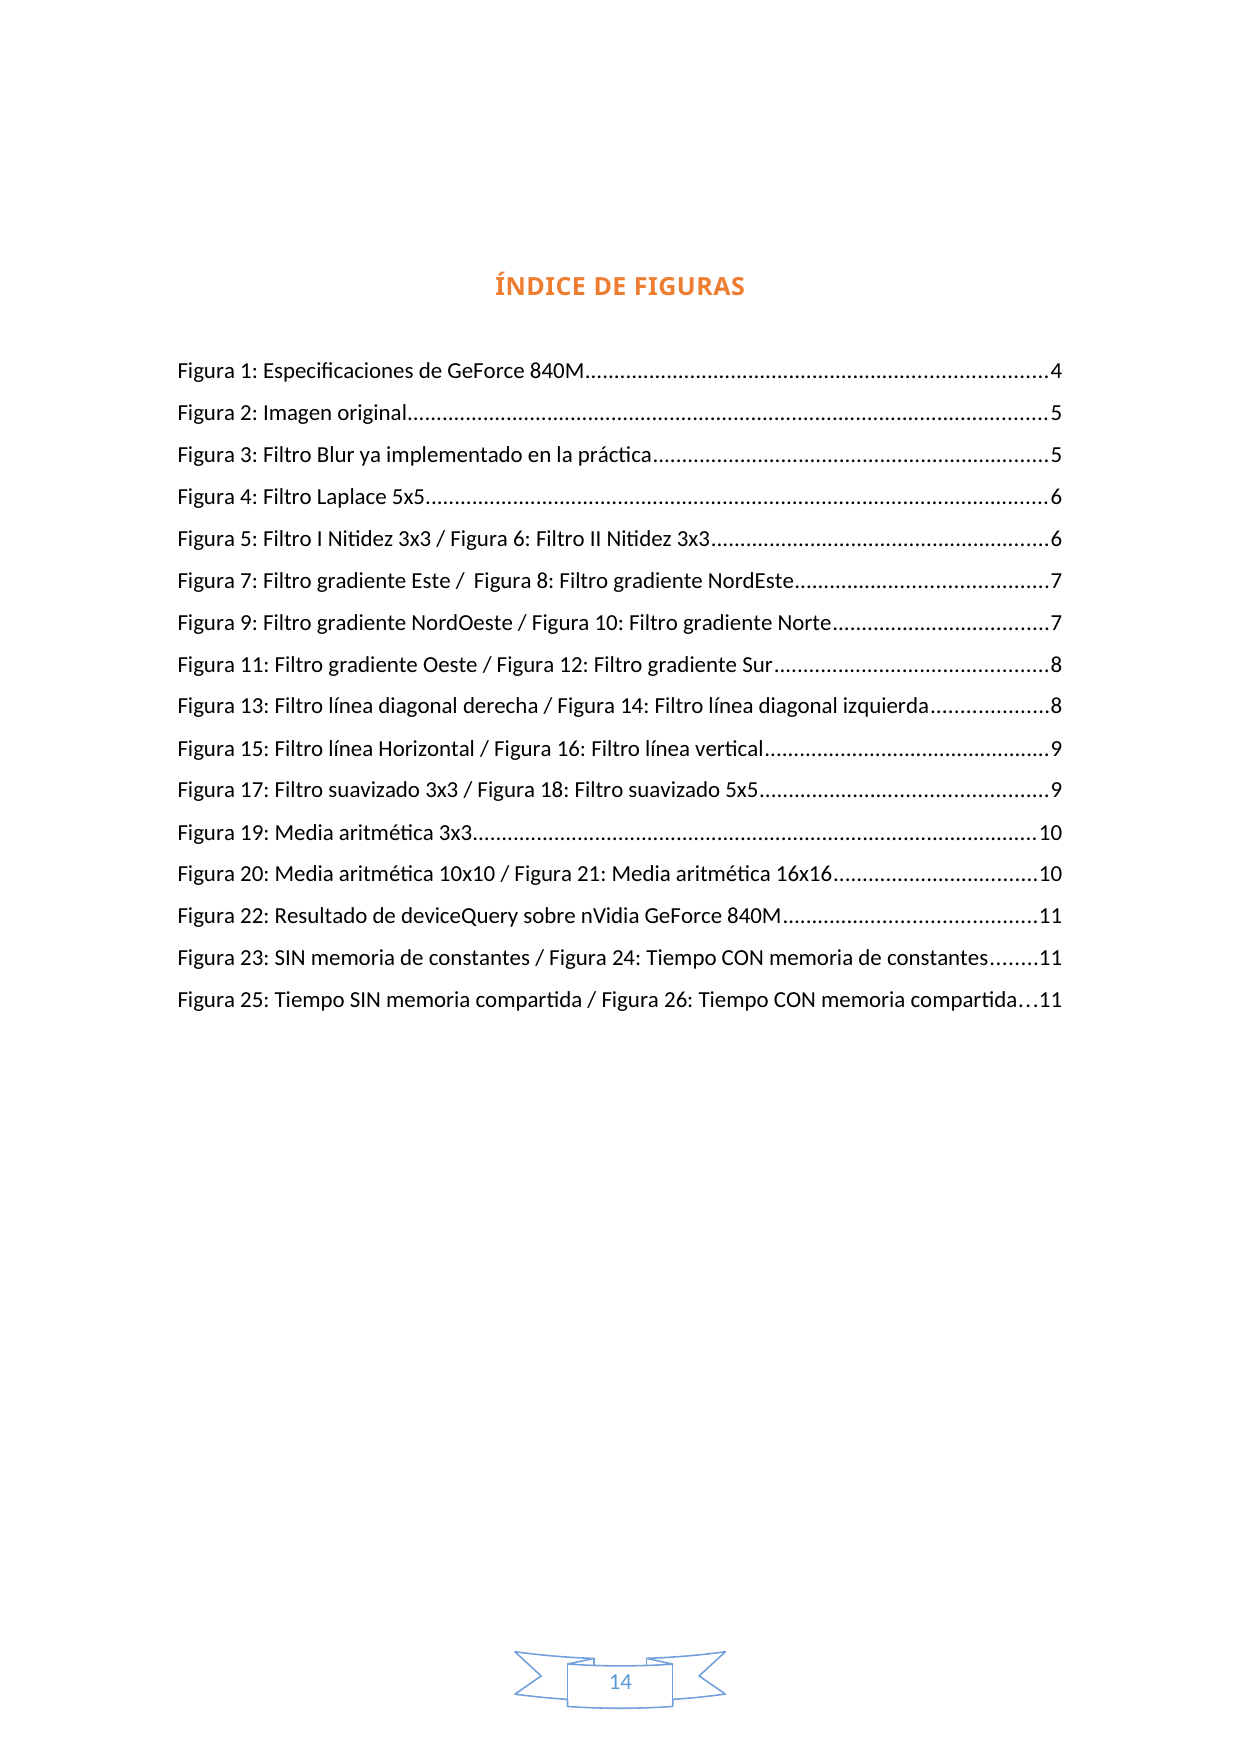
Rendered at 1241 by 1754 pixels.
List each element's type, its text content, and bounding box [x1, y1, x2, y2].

text Figura 9: Filtro gradiente NordOeste / Figura 10: Filtro gradiente Norte 7 [177, 608, 1063, 636]
text ÍNDICE DE FIGURAS [177, 269, 1063, 303]
text Figura 19: Media aritmética 3x3 10 [177, 818, 1063, 846]
text Figura 13: Filtro línea diagonal derecha / Figura 14: Filtro línea diagonal izquierda 8 [177, 692, 1063, 720]
text Figura 25: Tiempo SIN memoria compartida / Figura 26: Tiempo CON memoria compartida 11 [177, 986, 1063, 1013]
text Figura 7: Filtro gradiente Este / Figura 8: Filtro gradiente NordEste 7 [177, 566, 1063, 594]
text Figura 4: Filtro Laplace 5x5 6 [177, 482, 1063, 510]
text Figura 23: SIN memoria de constantes / Figura 24: Tiempo CON memoria de constantes 11 [177, 943, 1063, 972]
text Figura 2: Imagen original 5 [177, 398, 1063, 426]
text Figura 20: Media aritmética 10x10 / Figura 21: Media aritmética 16x16 10 [177, 859, 1063, 888]
text Figura 1: Especificaciones de GeForce 840M 4 [177, 356, 1063, 384]
text Figura 15: Filtro línea Horizontal / Figura 16: Filtro línea vertical 9 [177, 734, 1063, 762]
text Figura 22: Resultado de deviceQuery sobre nVidia GeForce 840M 11 [177, 902, 1063, 929]
text Figura 5: Filtro I Nitidez 3x3 / Figura 6: Filtro II Nitidez 3x3 6 [177, 524, 1063, 552]
text Figura 3: Filtro Blur ya implementado en la práctica 5 [177, 440, 1063, 468]
text Figura 11: Filtro gradiente Oeste / Figura 12: Filtro gradiente Sur 8 [177, 650, 1063, 678]
text Figura 17: Filtro suavizado 3x3 / Figura 18: Filtro suavizado 5x5 9 [177, 776, 1063, 804]
